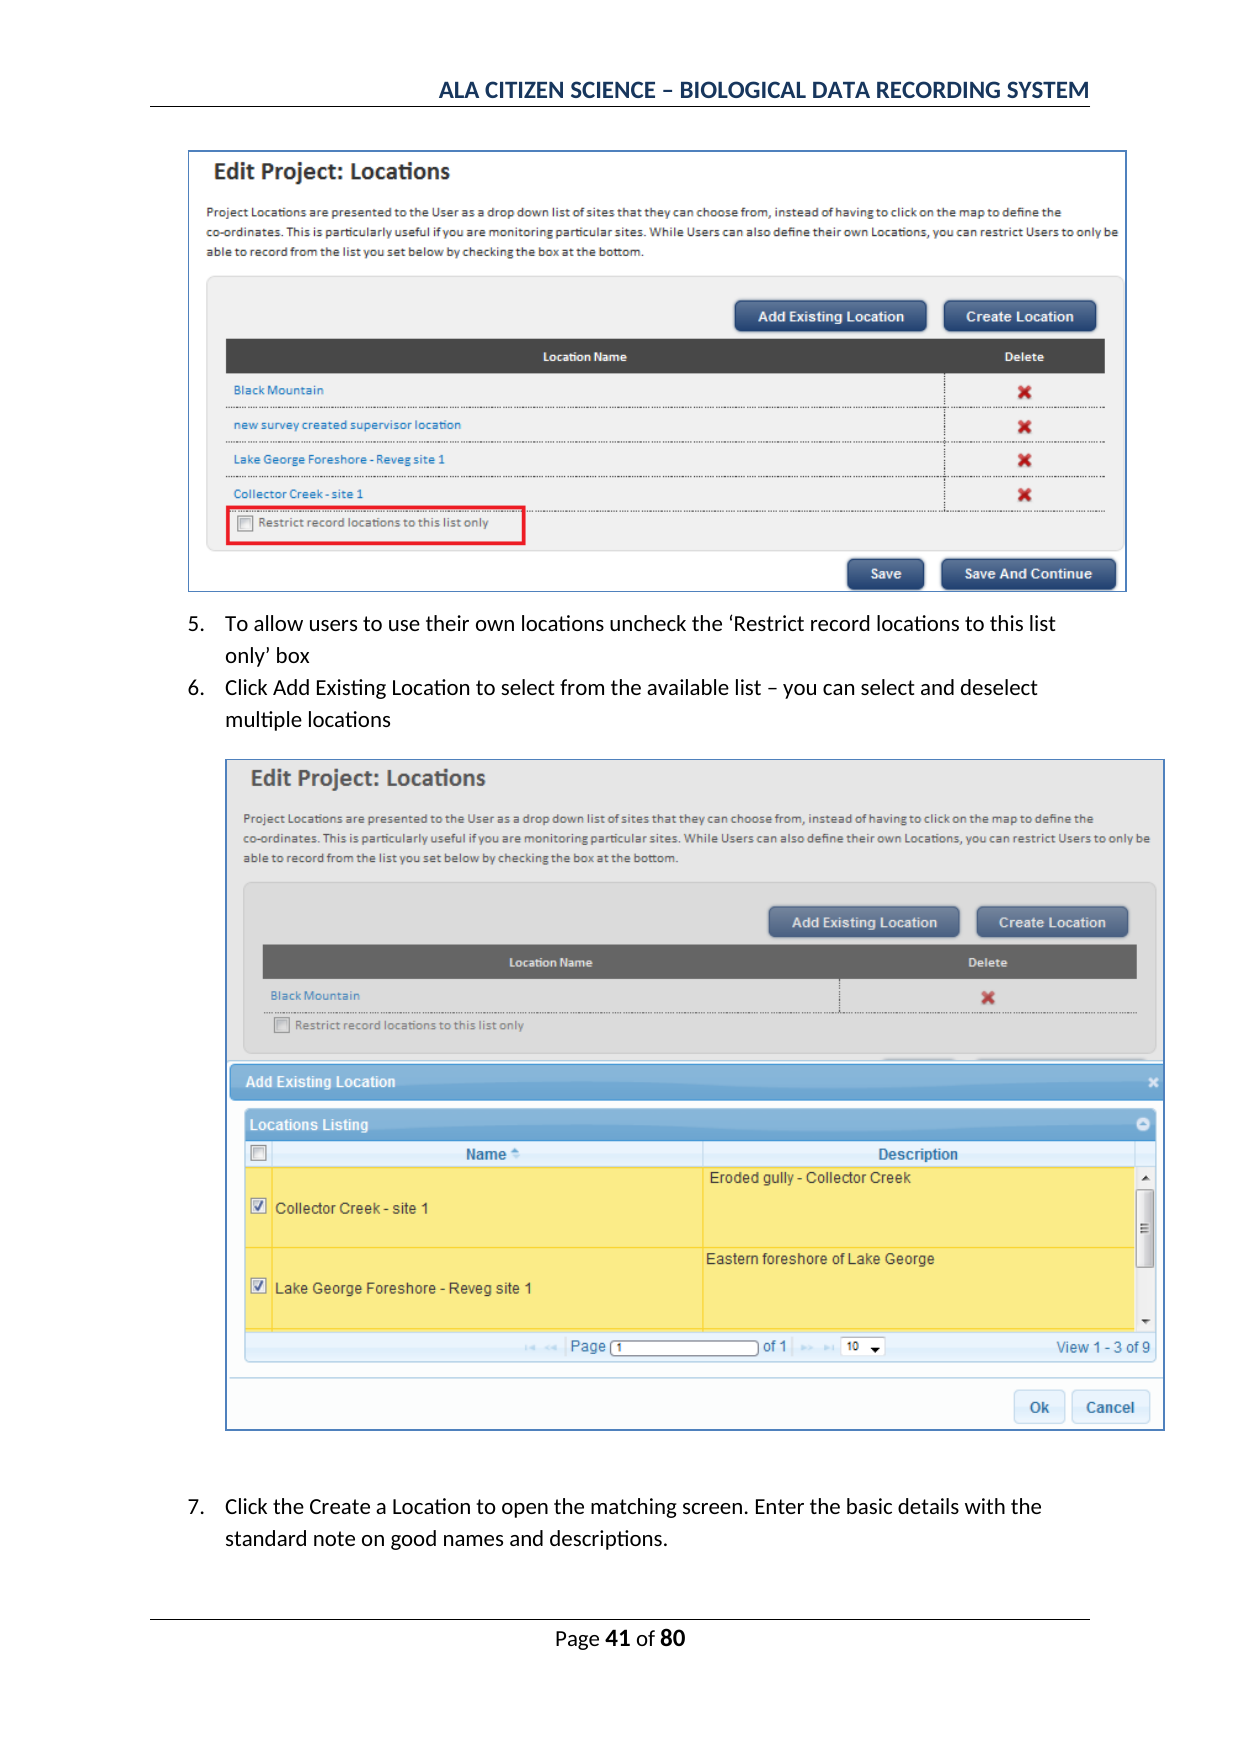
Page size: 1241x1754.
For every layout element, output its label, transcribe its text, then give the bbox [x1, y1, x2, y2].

list Click Add Existing Location to select from the available list – you can select and deselect multiple locations [187, 673, 1090, 733]
picture [227, 760, 1163, 1429]
list To allow users to use their own locations uncheck the ‘Restrict record locations to this list only’ box [187, 609, 1090, 669]
picture [189, 152, 1125, 591]
list Click the Create a Location to open the matching screen. Enter the basic details with the standard note on good names and descriptions. [187, 1492, 1090, 1552]
